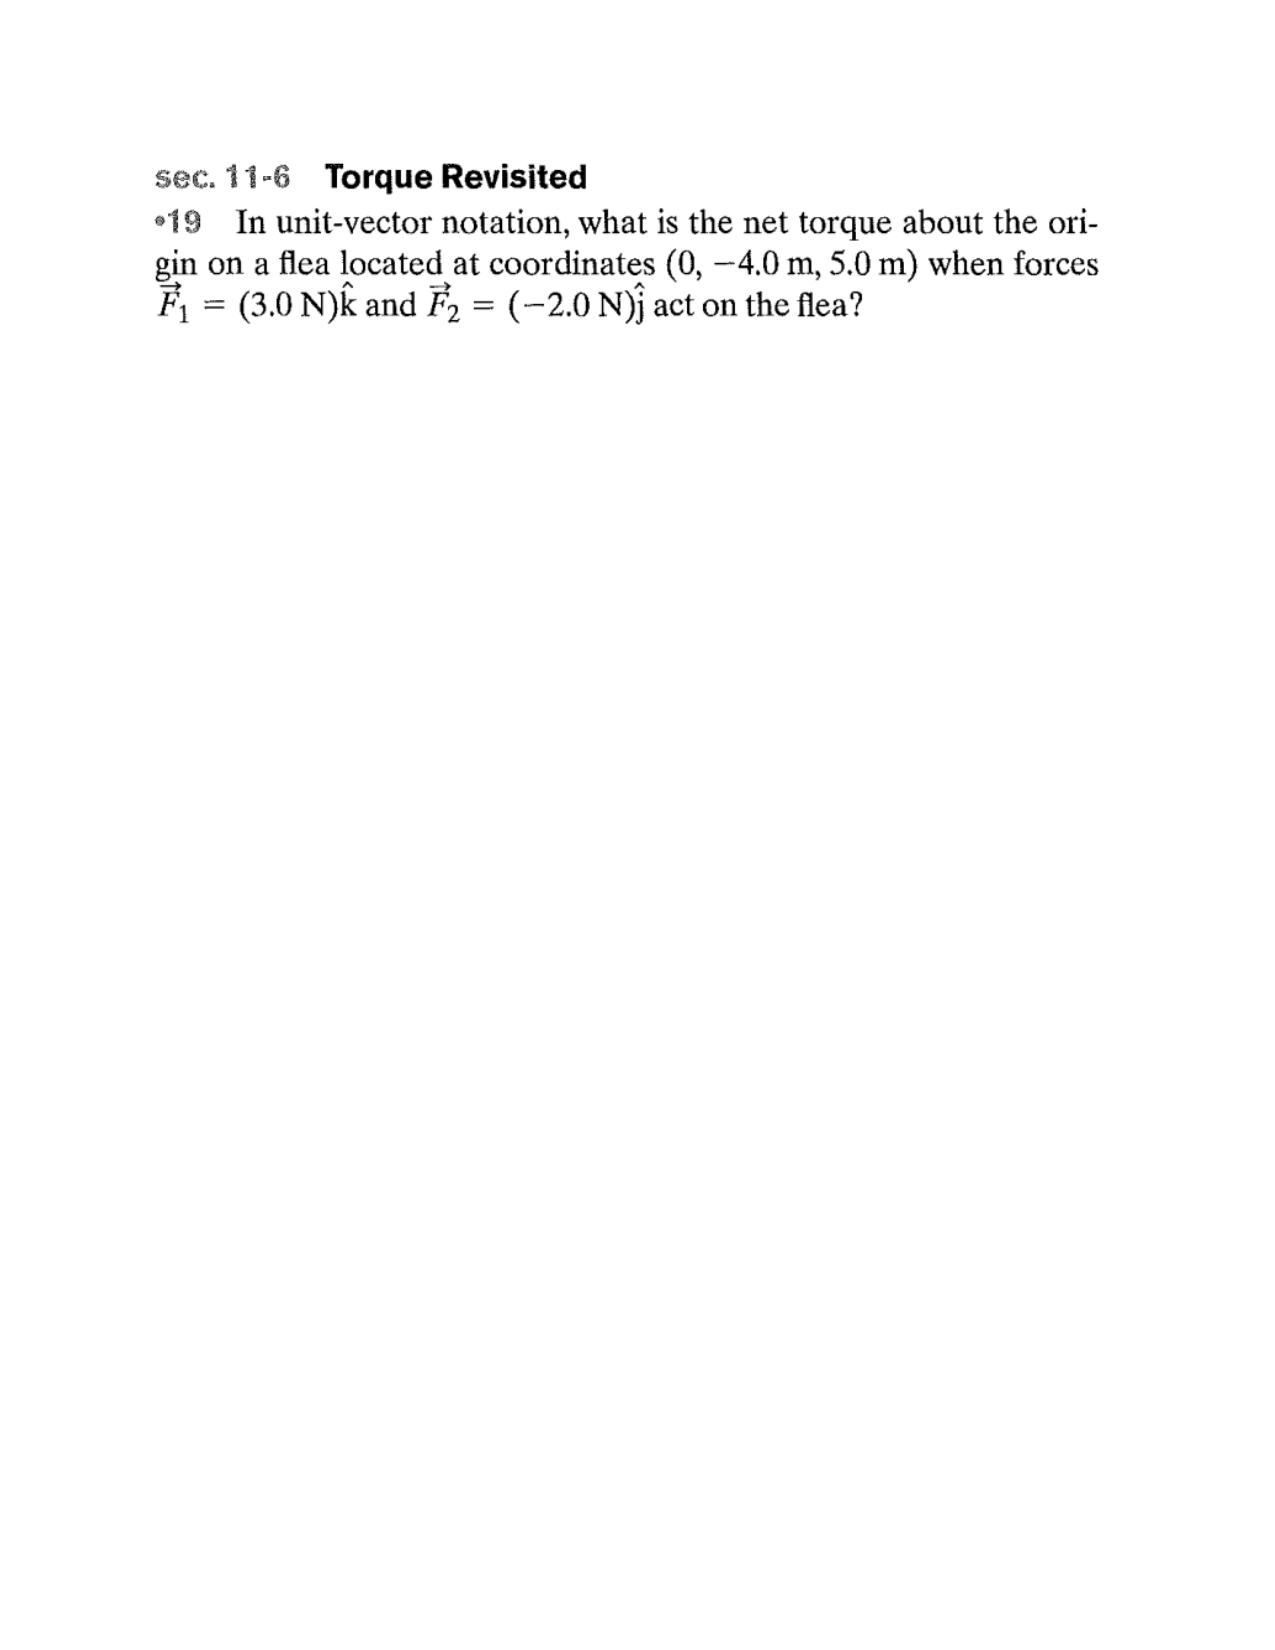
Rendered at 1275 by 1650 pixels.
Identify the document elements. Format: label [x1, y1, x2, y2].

picture [135, 150, 1110, 330]
